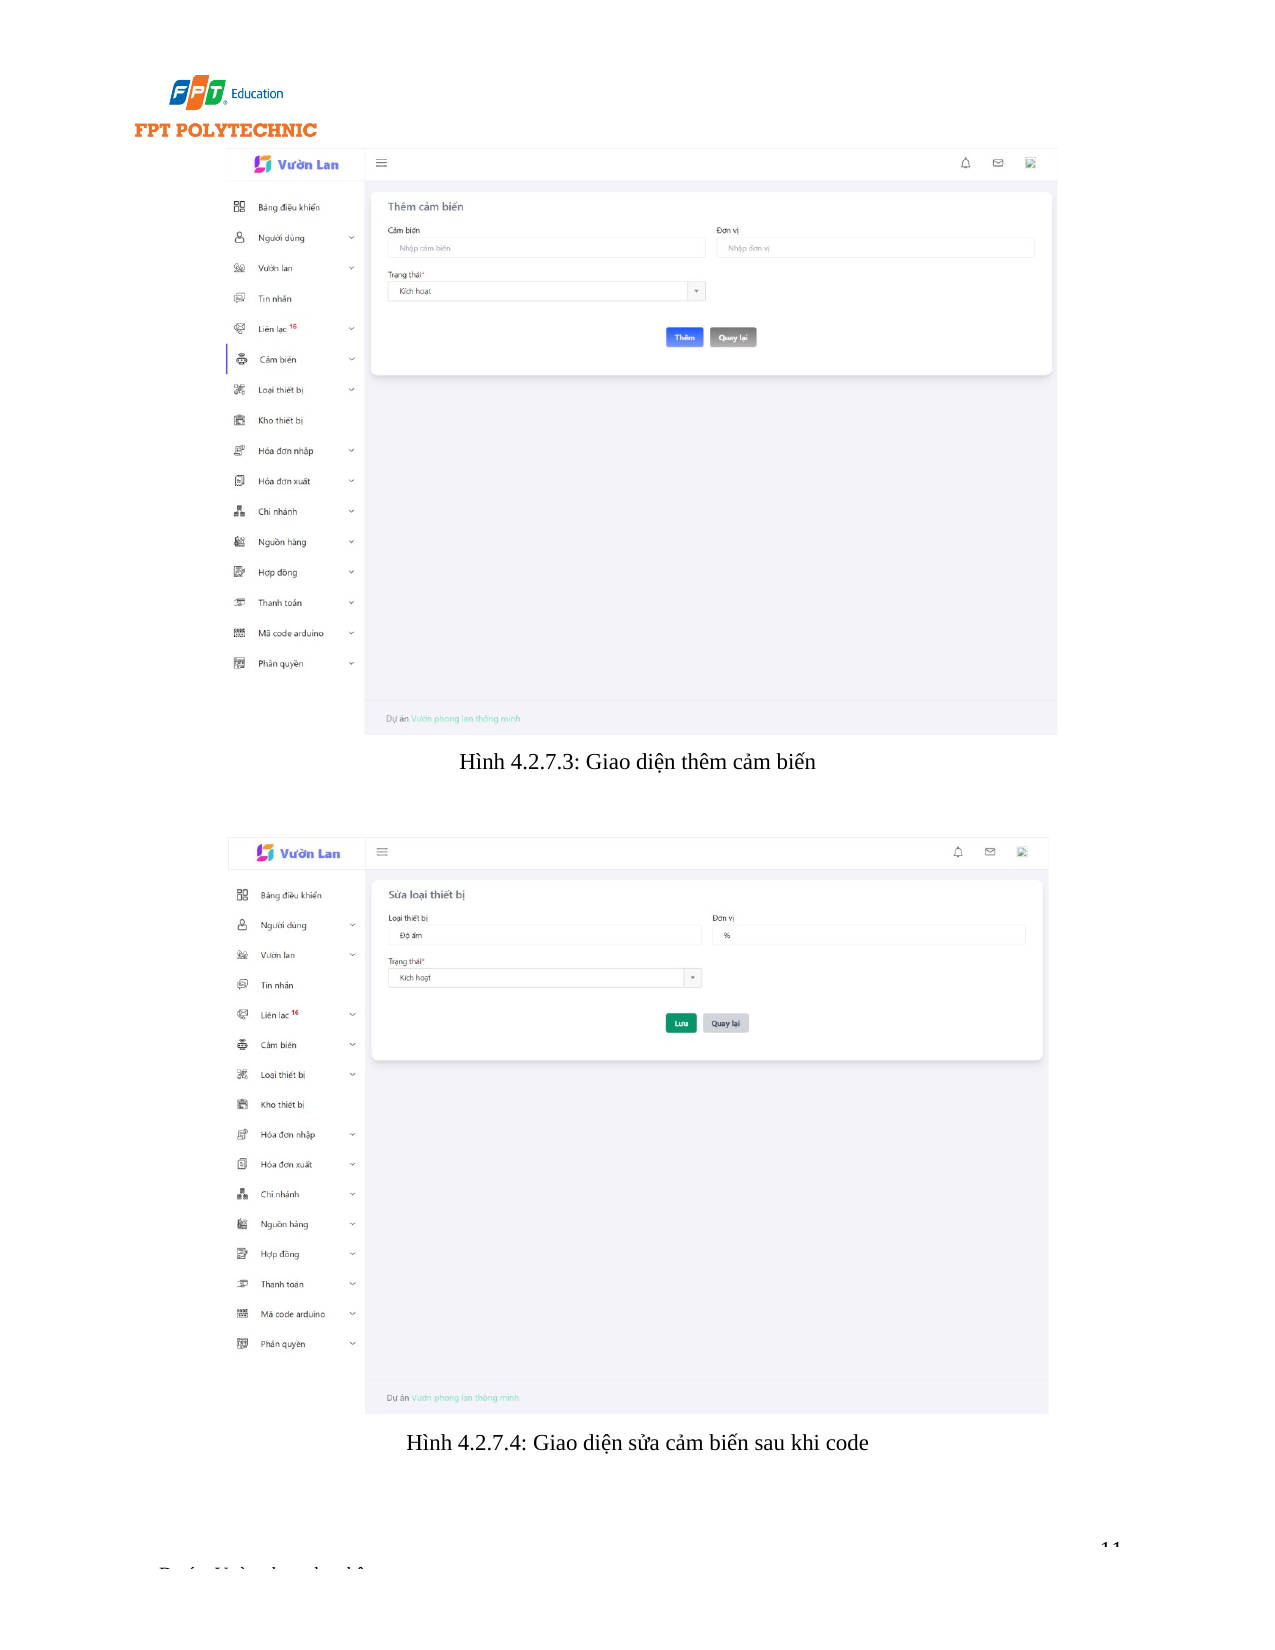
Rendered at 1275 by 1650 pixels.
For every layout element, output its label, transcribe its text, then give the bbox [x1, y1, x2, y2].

text Hình 4.2.7.3: Giao diện thêm cảm biến [286, 748, 990, 774]
picture [135, 75, 317, 137]
text Hình 4.2.7.4: Giao diện sửa cảm biến sau khi code [286, 1414, 990, 1455]
picture [225, 148, 1058, 735]
picture [228, 837, 1049, 1414]
